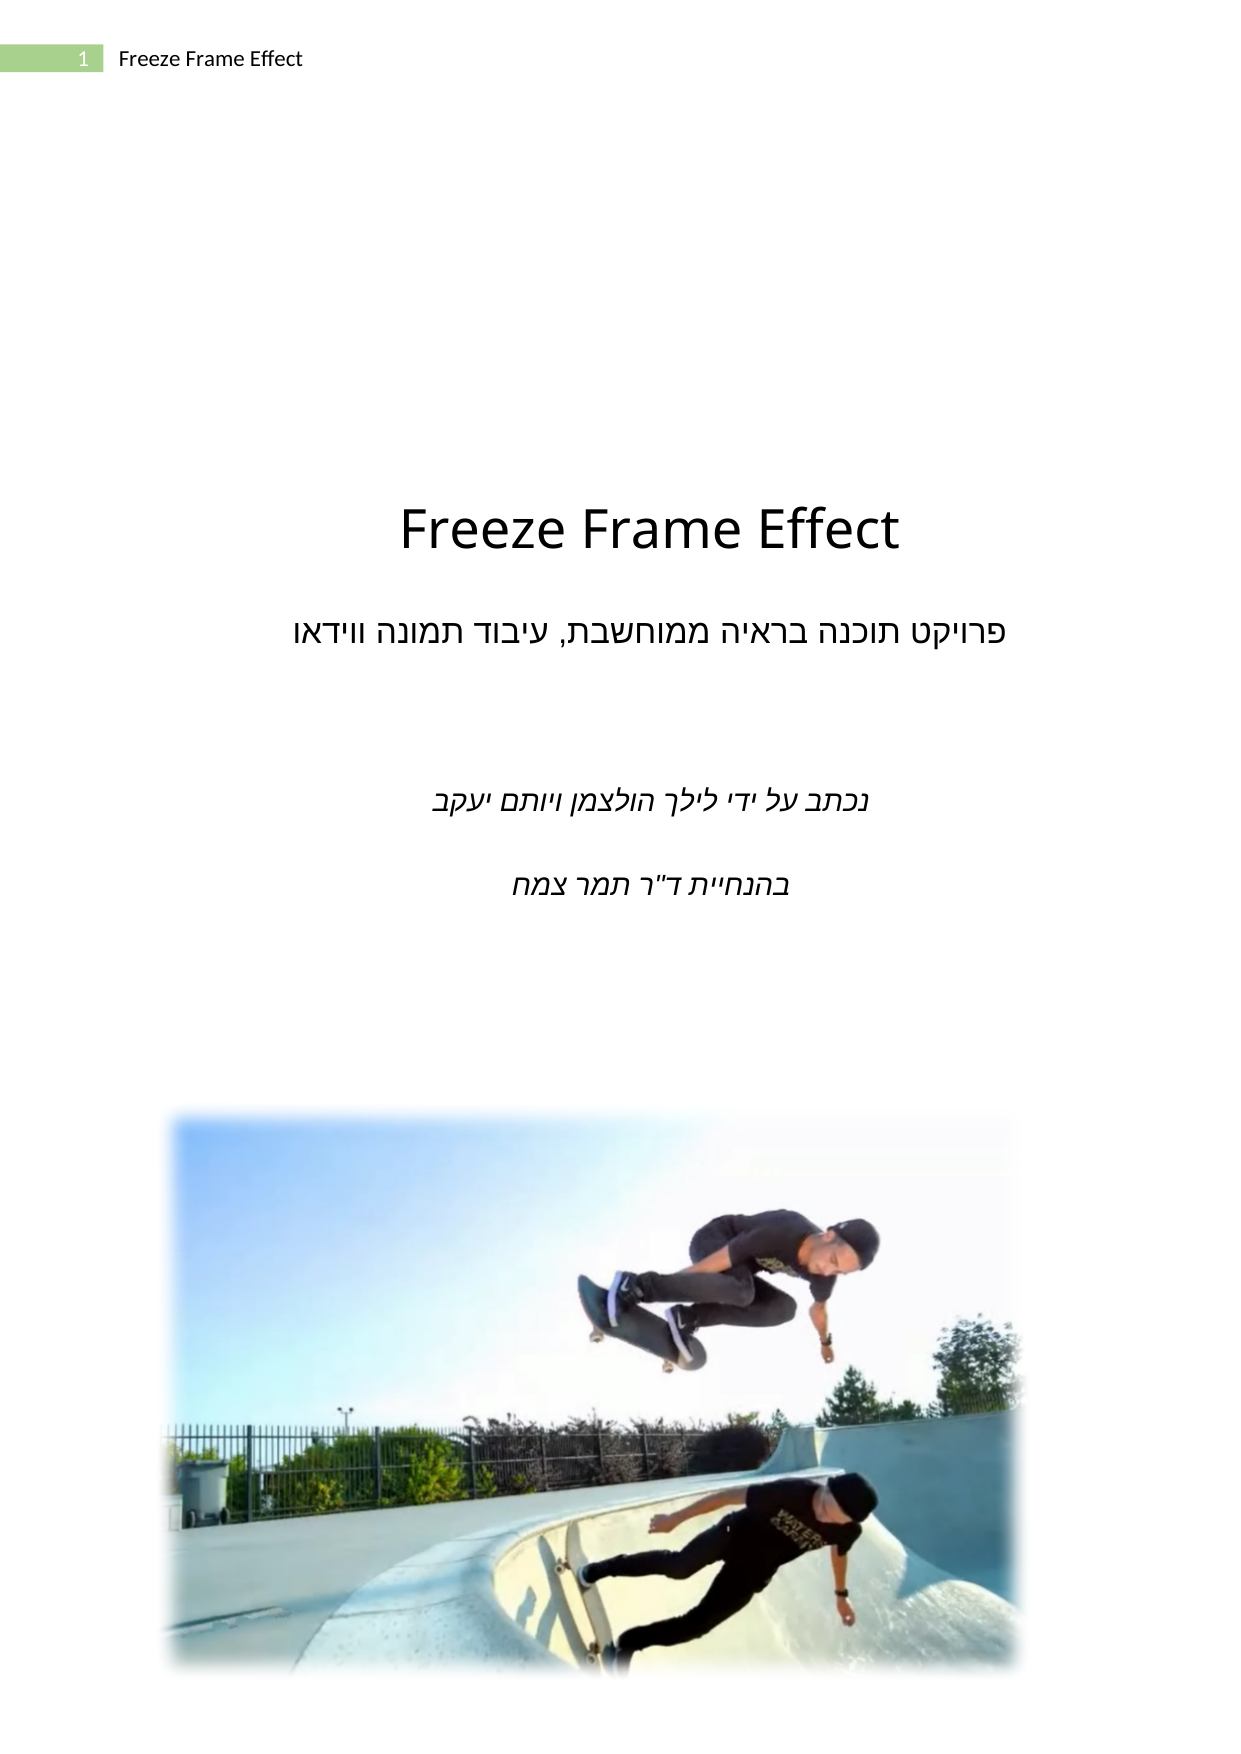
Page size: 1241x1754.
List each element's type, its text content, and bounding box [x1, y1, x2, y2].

text Freeze Frame Effect [103, 479, 1196, 577]
text פרויקט תוכנה בראיה ממוחשבת, עיבוד תמונה ווידאו [103, 599, 1196, 664]
text נכתב על ידי לילך הולצמן ויותם יעקב [103, 768, 1196, 833]
text בהנחיית ד"ר תמר צמח [103, 852, 1196, 917]
picture [185, 1130, 1001, 1652]
